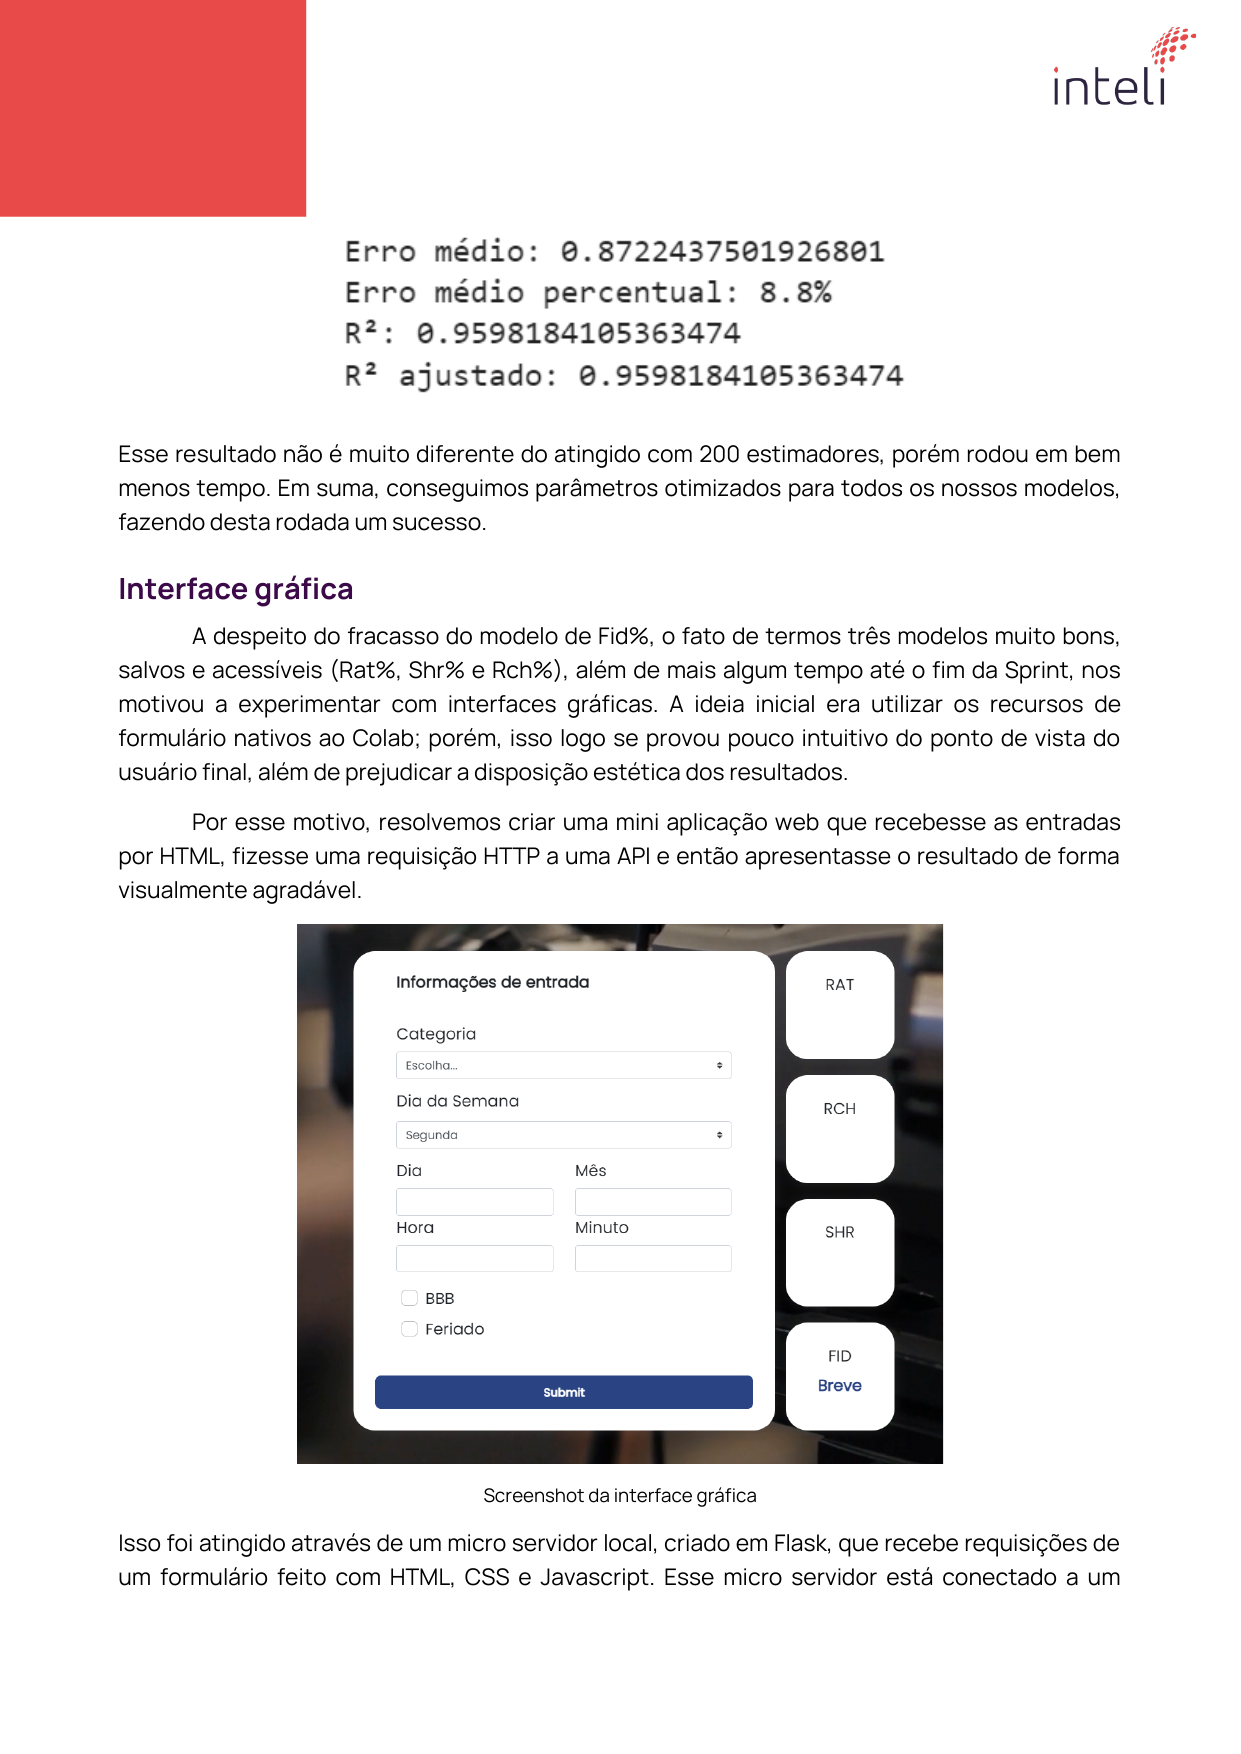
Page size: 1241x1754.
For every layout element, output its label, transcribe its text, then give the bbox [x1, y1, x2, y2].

text Por esse motivo, resolvemos criar uma mini aplicação web que recebesse as entradas por HTML, fizesse uma requisição HTTP a uma API e então apresentasse o resultado de forma visualmente agradável. [118, 806, 1122, 905]
subtitle Interface gráfica [118, 569, 1122, 608]
picture [331, 225, 930, 419]
text A despeito do fracasso do modelo de Fid%, o fato de termos três modelos muito bons, salvos e acessíveis (Rat%, Shr% e Rch%), além de mais algum tempo até o fim da Sprint, nos motivou a experimentar com interfaces gráficas. A ideia inicial era utilizar os recursos de formulário nativos ao Colab; porém, isso logo se provou pouco intuitivo do ponto de vista do usuário final, além de prejudicar a disposição estética dos resultados. [118, 620, 1122, 787]
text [118, 1527, 1122, 1592]
picture [297, 924, 944, 1464]
text Esse resultado não é muito diferente do atingido com 200 estimadores, porém rodou em bem menos tempo. Em suma, conseguimos parâmetros otimizados para todos os nossos modelos, fazendo desta rodada um sucesso. [118, 438, 1122, 537]
text Screenshot da interface gráfica [118, 1483, 1122, 1508]
picture [1054, 27, 1197, 105]
picture [0, 0, 307, 217]
